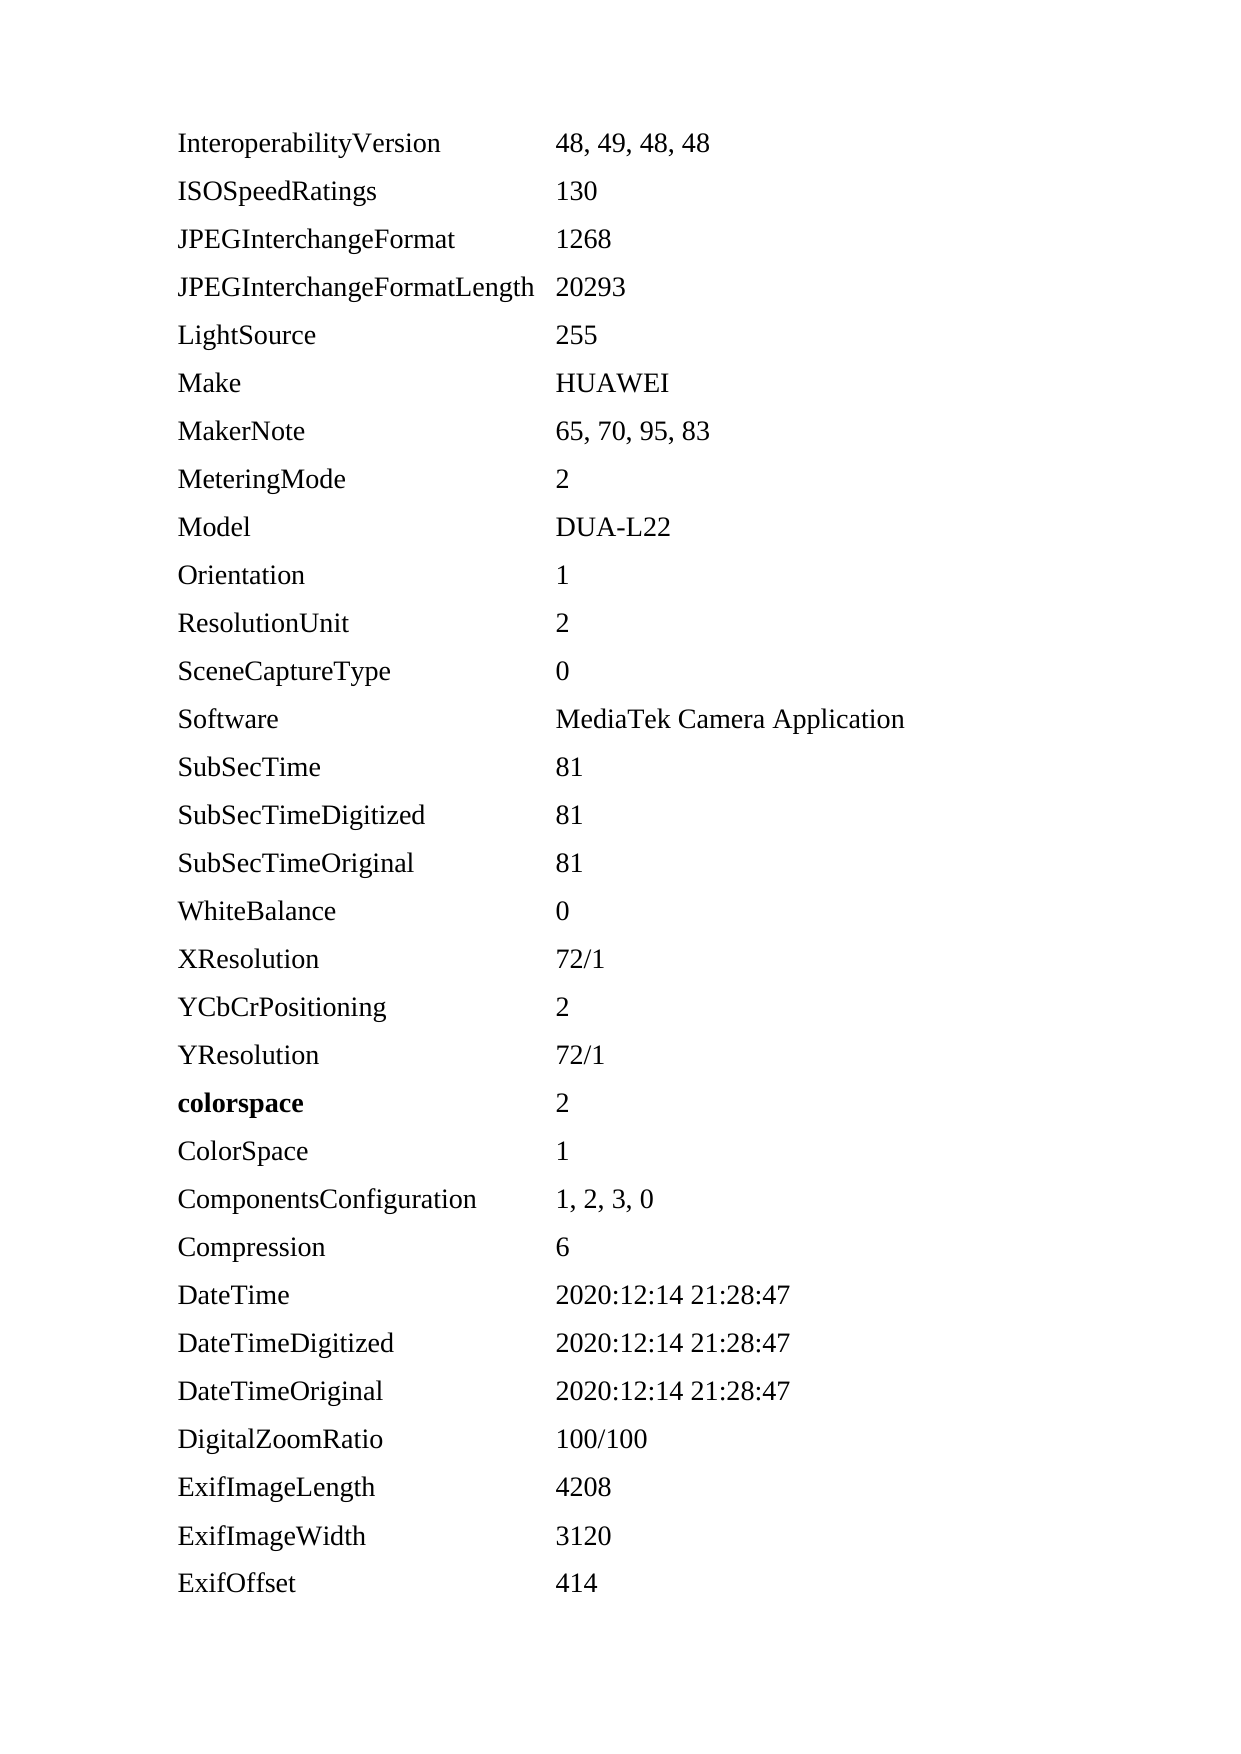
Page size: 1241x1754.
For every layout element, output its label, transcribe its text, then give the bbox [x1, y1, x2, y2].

table_cell 255 [548, 310, 918, 358]
table_cell SceneCaptureType [169, 646, 547, 694]
table_cell 0 [548, 646, 918, 694]
table_cell YResolution [169, 1031, 547, 1078]
table_cell 2 [548, 598, 918, 646]
table_cell DateTimeDigitized [169, 1319, 547, 1367]
table_cell ColorSpace [169, 1127, 547, 1174]
table_cell 48, 49, 48, 48 [548, 118, 918, 166]
table_cell 1 [548, 550, 918, 598]
table_cell Software [169, 694, 547, 742]
table_cell LightSource [169, 310, 547, 358]
table_cell ExifOffset [169, 1559, 547, 1607]
table_cell MeteringMode [169, 454, 547, 502]
table_cell HUAWEI [548, 358, 918, 406]
table_cell ExifImageWidth [169, 1511, 547, 1559]
table_cell 72/1 [548, 1031, 918, 1078]
table_cell 2020:12:14 21:28:47 [548, 1271, 918, 1319]
table_cell 72/1 [548, 935, 918, 982]
table_cell SubSecTime [169, 743, 547, 790]
table_cell Model [169, 502, 547, 550]
table_cell DUA-L22 [548, 502, 918, 550]
table_cell 6 [548, 1223, 918, 1271]
table_cell 1268 [548, 214, 918, 262]
table_cell JPEGInterchangeFormat [169, 214, 547, 262]
table_cell InteroperabilityVersion [169, 118, 547, 166]
table_cell 2 [548, 1079, 918, 1127]
table_cell 20293 [548, 262, 918, 310]
table_cell 2 [548, 983, 918, 1031]
table_cell 1 [548, 1127, 918, 1174]
table_cell Compression [169, 1223, 547, 1271]
table_cell ComponentsConfiguration [169, 1175, 547, 1223]
table_cell colorspace [169, 1079, 547, 1127]
table_cell 0 [548, 886, 918, 934]
table_cell XResolution [169, 935, 547, 982]
table_cell 65, 70, 95, 83 [548, 406, 918, 454]
table_cell ExifImageLength [169, 1463, 547, 1511]
table_cell DateTime [169, 1271, 547, 1319]
table_cell SubSecTimeDigitized [169, 790, 547, 838]
table_cell 81 [548, 839, 918, 886]
table_cell 1, 2, 3, 0 [548, 1175, 918, 1223]
table_cell 3120 [548, 1511, 918, 1559]
table_cell DateTimeOriginal [169, 1367, 547, 1415]
table_cell 130 [548, 166, 918, 214]
table_cell 81 [548, 743, 918, 790]
table_cell Make [169, 358, 547, 406]
table_cell 81 [548, 790, 918, 838]
table_cell 100/100 [548, 1415, 918, 1463]
table_cell 4208 [548, 1463, 918, 1511]
table_cell JPEGInterchangeFormatLength [169, 262, 547, 310]
table_cell Orientation [169, 550, 547, 598]
table_cell ResolutionUnit [169, 598, 547, 646]
table_cell WhiteBalance [169, 886, 547, 934]
table_cell 2 [548, 454, 918, 502]
table_cell 414 [548, 1559, 918, 1607]
table_cell ISOSpeedRatings [169, 166, 547, 214]
table_cell MediaTek Camera Application [548, 694, 918, 742]
table_cell MakerNote [169, 406, 547, 454]
table_cell 2020:12:14 21:28:47 [548, 1319, 918, 1367]
table_cell YCbCrPositioning [169, 983, 547, 1031]
table_cell SubSecTimeOriginal [169, 839, 547, 886]
table_cell 2020:12:14 21:28:47 [548, 1367, 918, 1415]
table_cell DigitalZoomRatio [169, 1415, 547, 1463]
